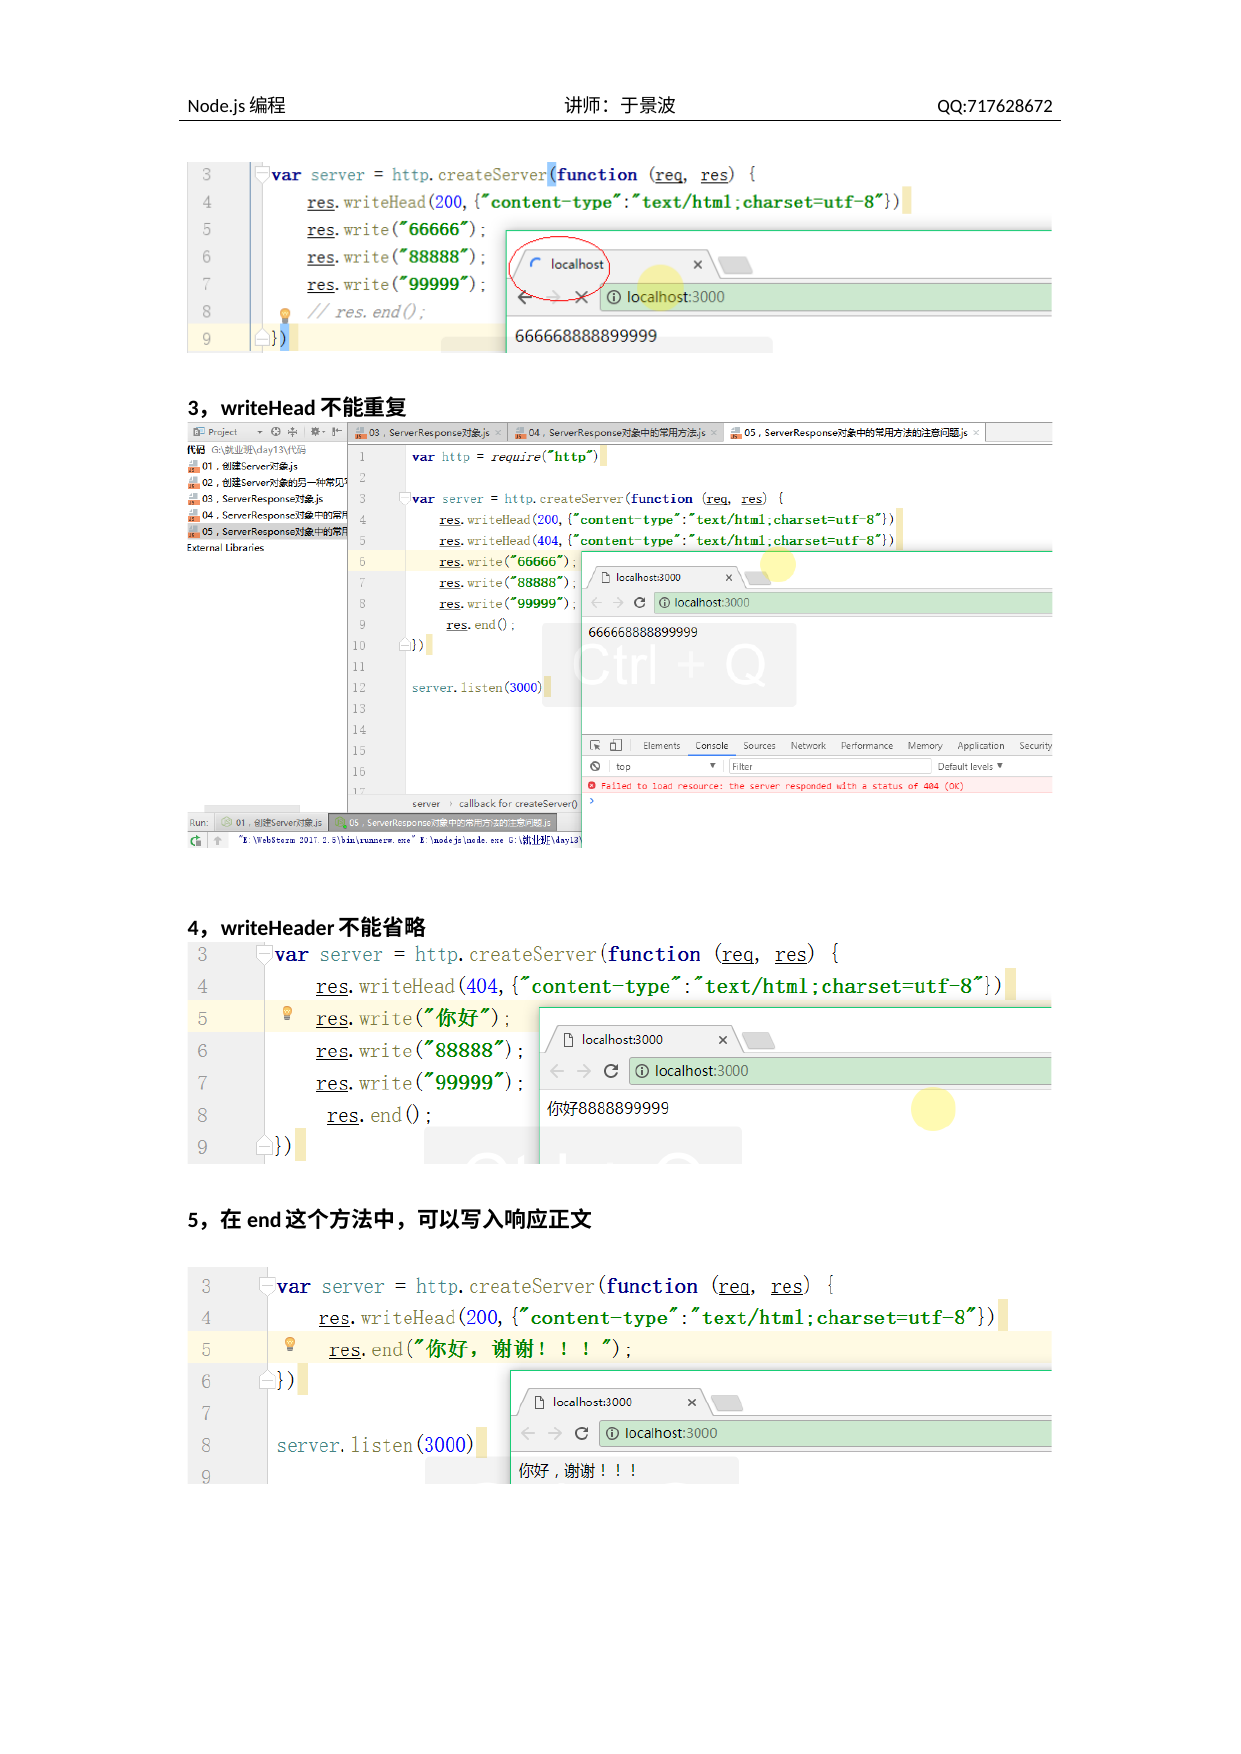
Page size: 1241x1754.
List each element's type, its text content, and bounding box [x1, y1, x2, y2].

text 4，writeHeader不能省略 [187, 909, 1053, 942]
picture [187, 162, 1052, 353]
picture [187, 422, 1053, 848]
picture [187, 1267, 1052, 1484]
text 3，writeHead不能重复 [187, 389, 1053, 422]
picture [187, 942, 1052, 1164]
text 5，在end这个方法中，可以写入响应正文 [187, 1202, 1053, 1234]
